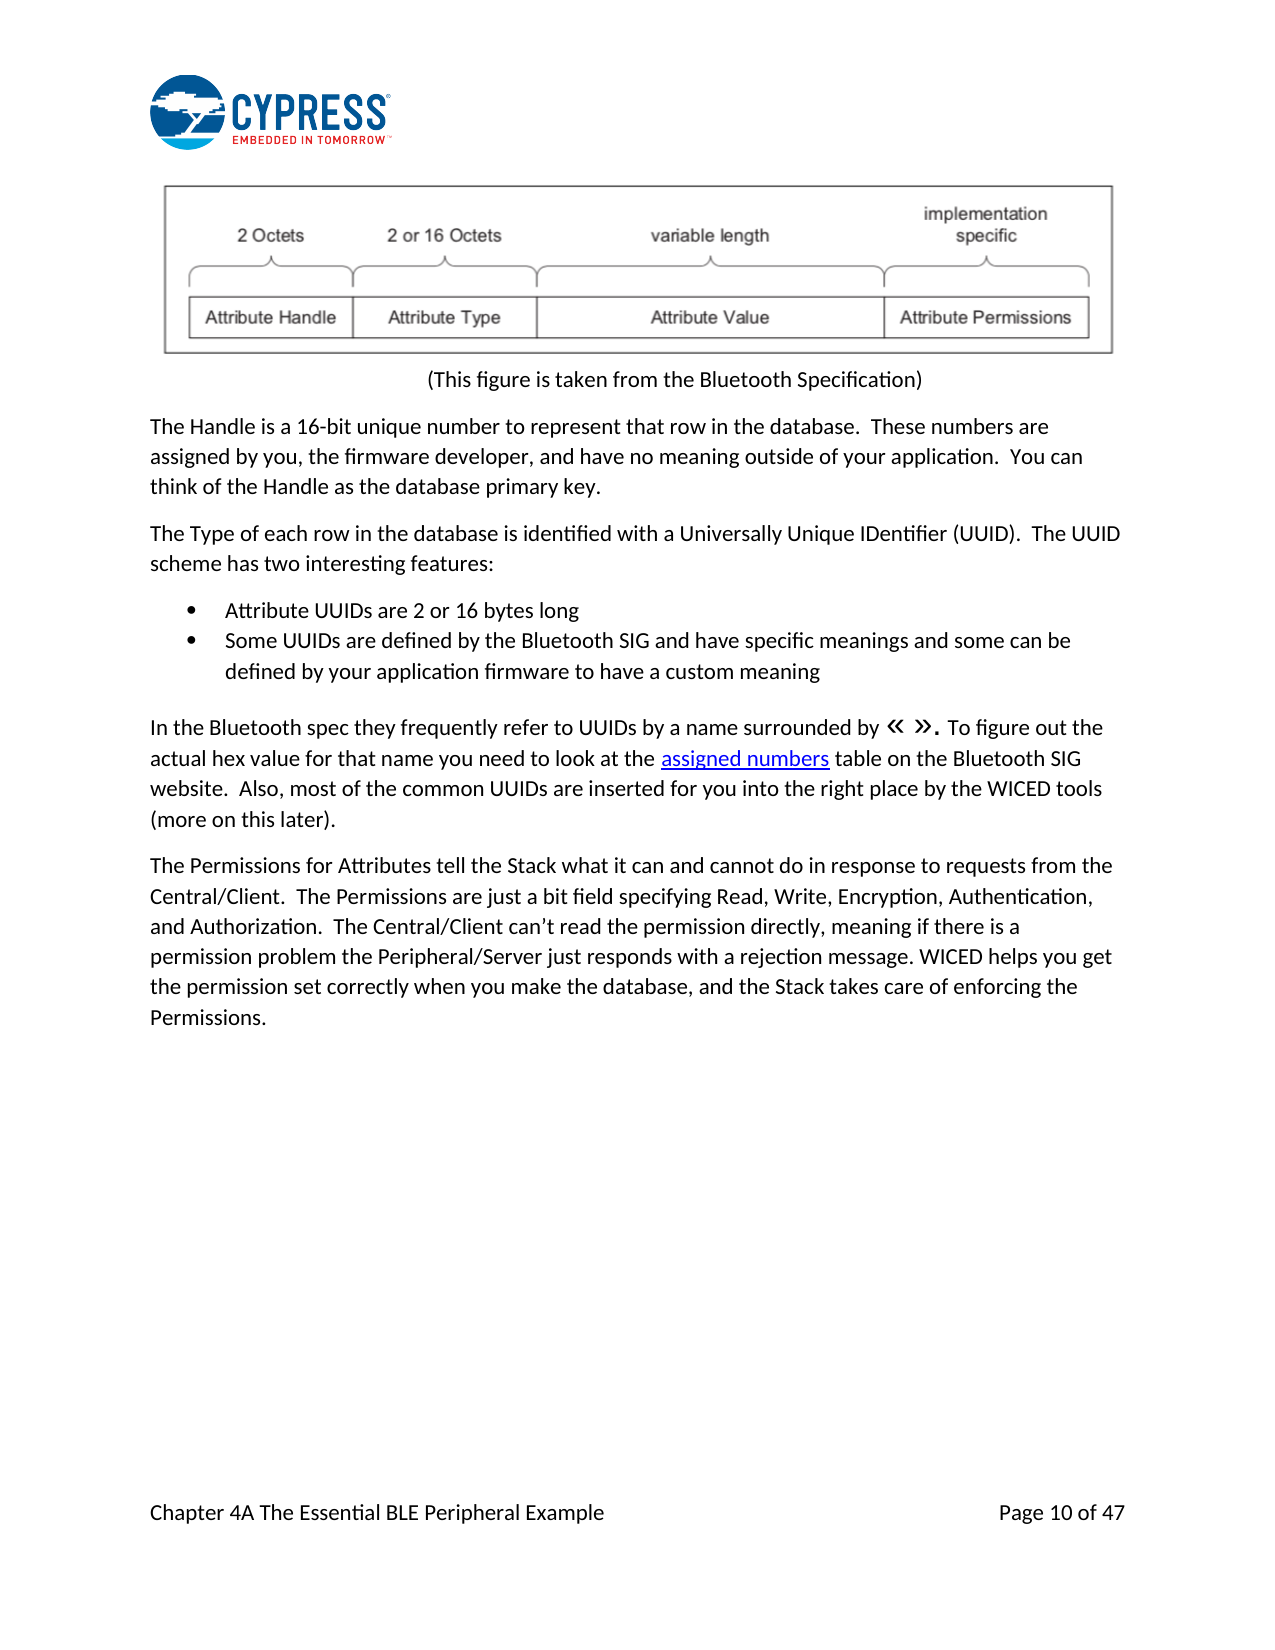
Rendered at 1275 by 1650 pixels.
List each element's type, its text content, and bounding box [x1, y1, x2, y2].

text The Permissions for Attributes tell the Stack what it can and cannot do in response to requests from the Central/Client. The Permissions are just a bit field specifying Read, Write, Encryption, Authentication, and Authorization. The Central/Client can’t read the permission directly, meaning if there is a permission problem the Peripheral/Server just responds with a rejection message. WICED helps you get the permission set correctly when you make the database, and the Stack takes care of enforcing the Permissions. [150, 852, 1125, 1031]
picture [150, 75, 392, 150]
text In the Bluetooth spec they frequently refer to UUIDs by a name surrounded by « ». To figure out the actual hex value for that name you need to look at the assigned numbers table on the Bluetooth SIG website. Also, most of the common UUIDs are inserted for you into the right place by the WICED tools (more on this later). [150, 704, 1125, 833]
text The Type of each row in the database is identified with a Universally Unique IDentifier (UUID). The UUID scheme has two interesting features: [150, 519, 1125, 577]
list Attribute UUIDs are 2 or 16 bytes long [187, 596, 1125, 624]
text (This figure is taken from the Bluetooth Specification) [225, 365, 1125, 393]
list Some UUIDs are defined by the Bluetooth SIG and have specific meanings and some can be defined by your application firmware to have a custom meaning [187, 627, 1125, 685]
text The Handle is a 16-bit unique number to represent that row in the database. These numbers are assigned by you, the firmware developer, and have no meaning outside of your application. You can think of the Handle as the database primary key. [150, 412, 1125, 500]
picture [150, 168, 1125, 363]
